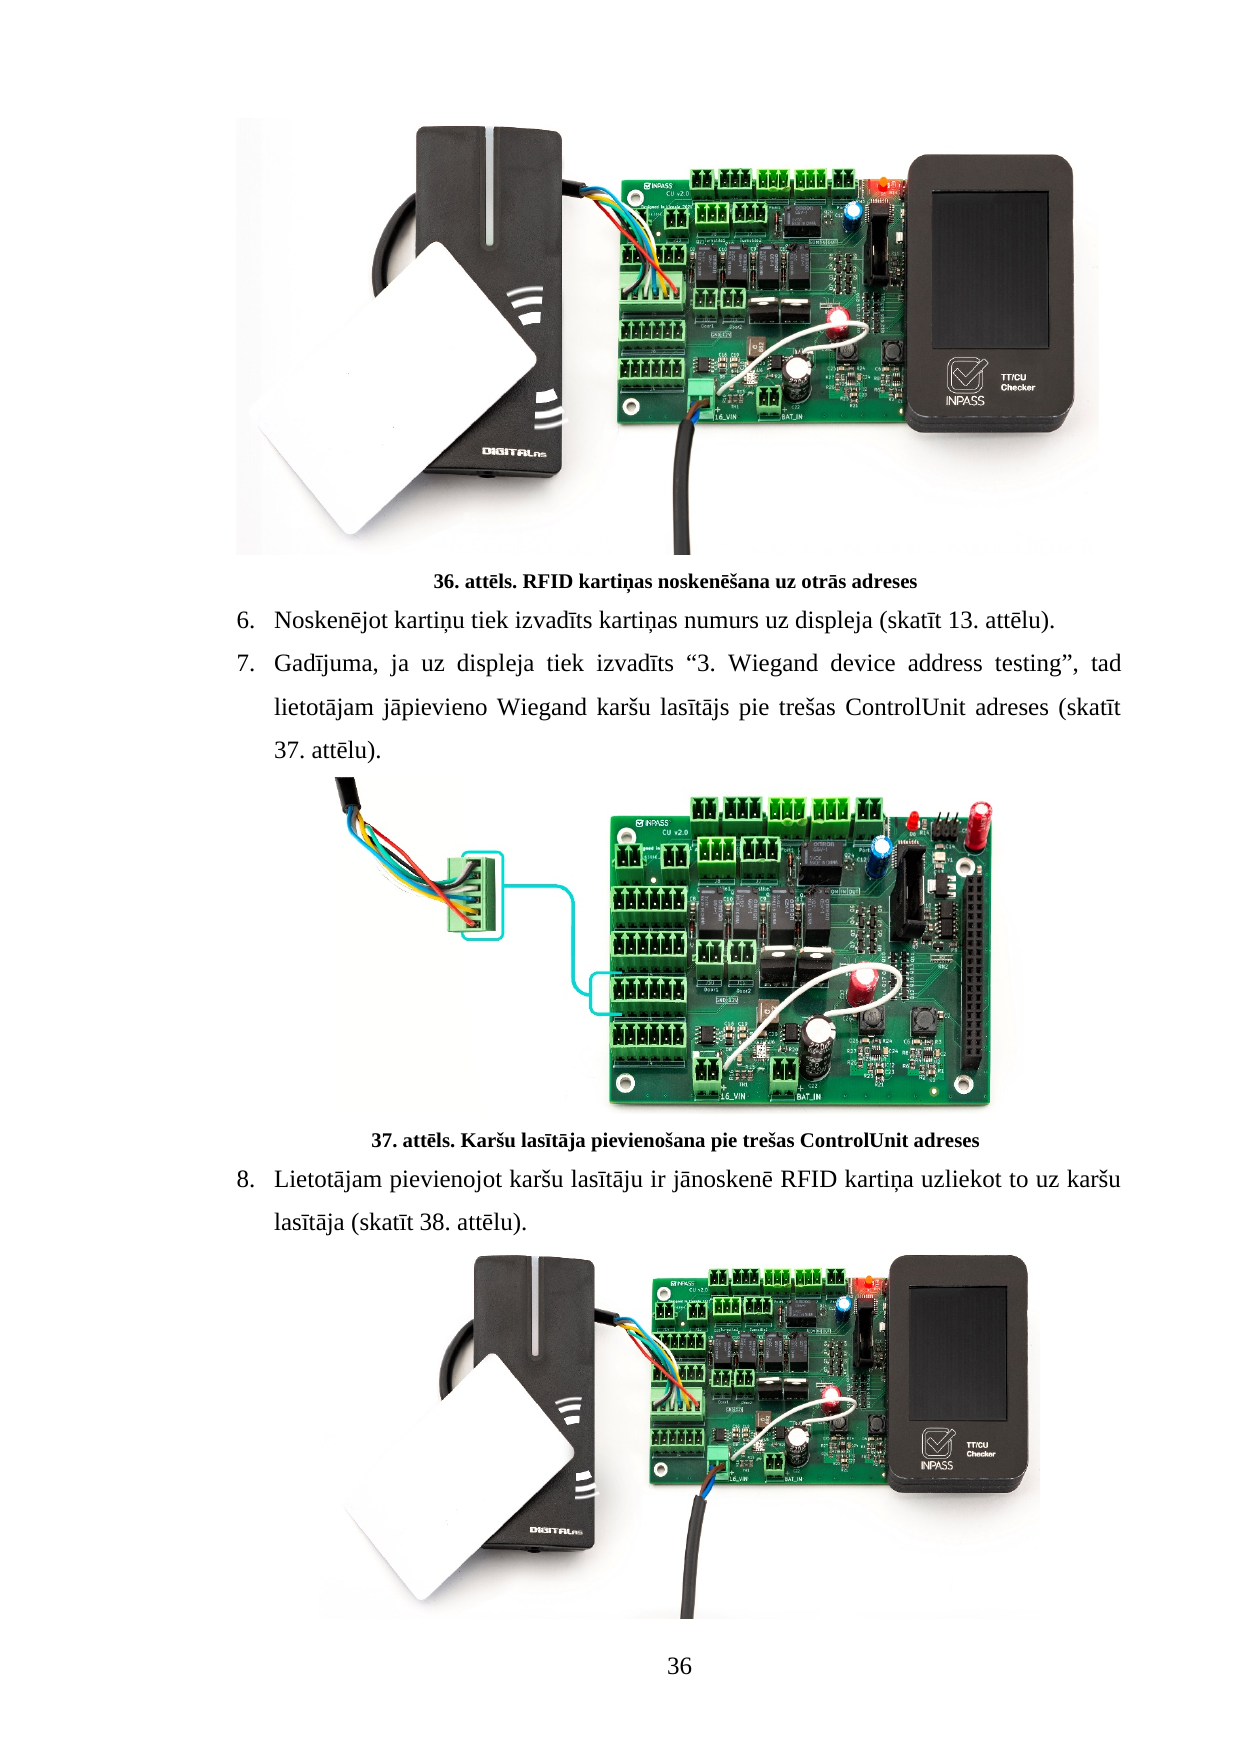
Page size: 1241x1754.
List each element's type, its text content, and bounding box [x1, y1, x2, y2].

list Gadījuma, ja uz displeja tiek izvadīts “3. Wiegand device address testing”, tad lietotājam jāpievieno Wiegand karšu lasītājs pie trešas ControlUnit adreses (skatīt 37. attēlu). [236, 648, 1122, 763]
list 36. attēls. RFID kartiņas noskenēšana uz otrās adreses [229, 569, 1122, 593]
picture [334, 777, 1024, 1114]
picture [318, 1250, 1041, 1619]
picture [236, 118, 1099, 555]
list Noskenējot kartiņu tiek izvadīts kartiņas numurs uz displeja (skatīt 13. attēlu). [236, 605, 1122, 634]
list 37. attēls. Karšu lasītāja pievienošana pie trešas ControlUnit adreses [229, 1128, 1122, 1152]
list Lietotājam pievienojot karšu lasītāju ir jānoskenē RFID kartiņa uzliekot to uz karšu lasītāja (skatīt 38. attēlu). [236, 1164, 1122, 1236]
